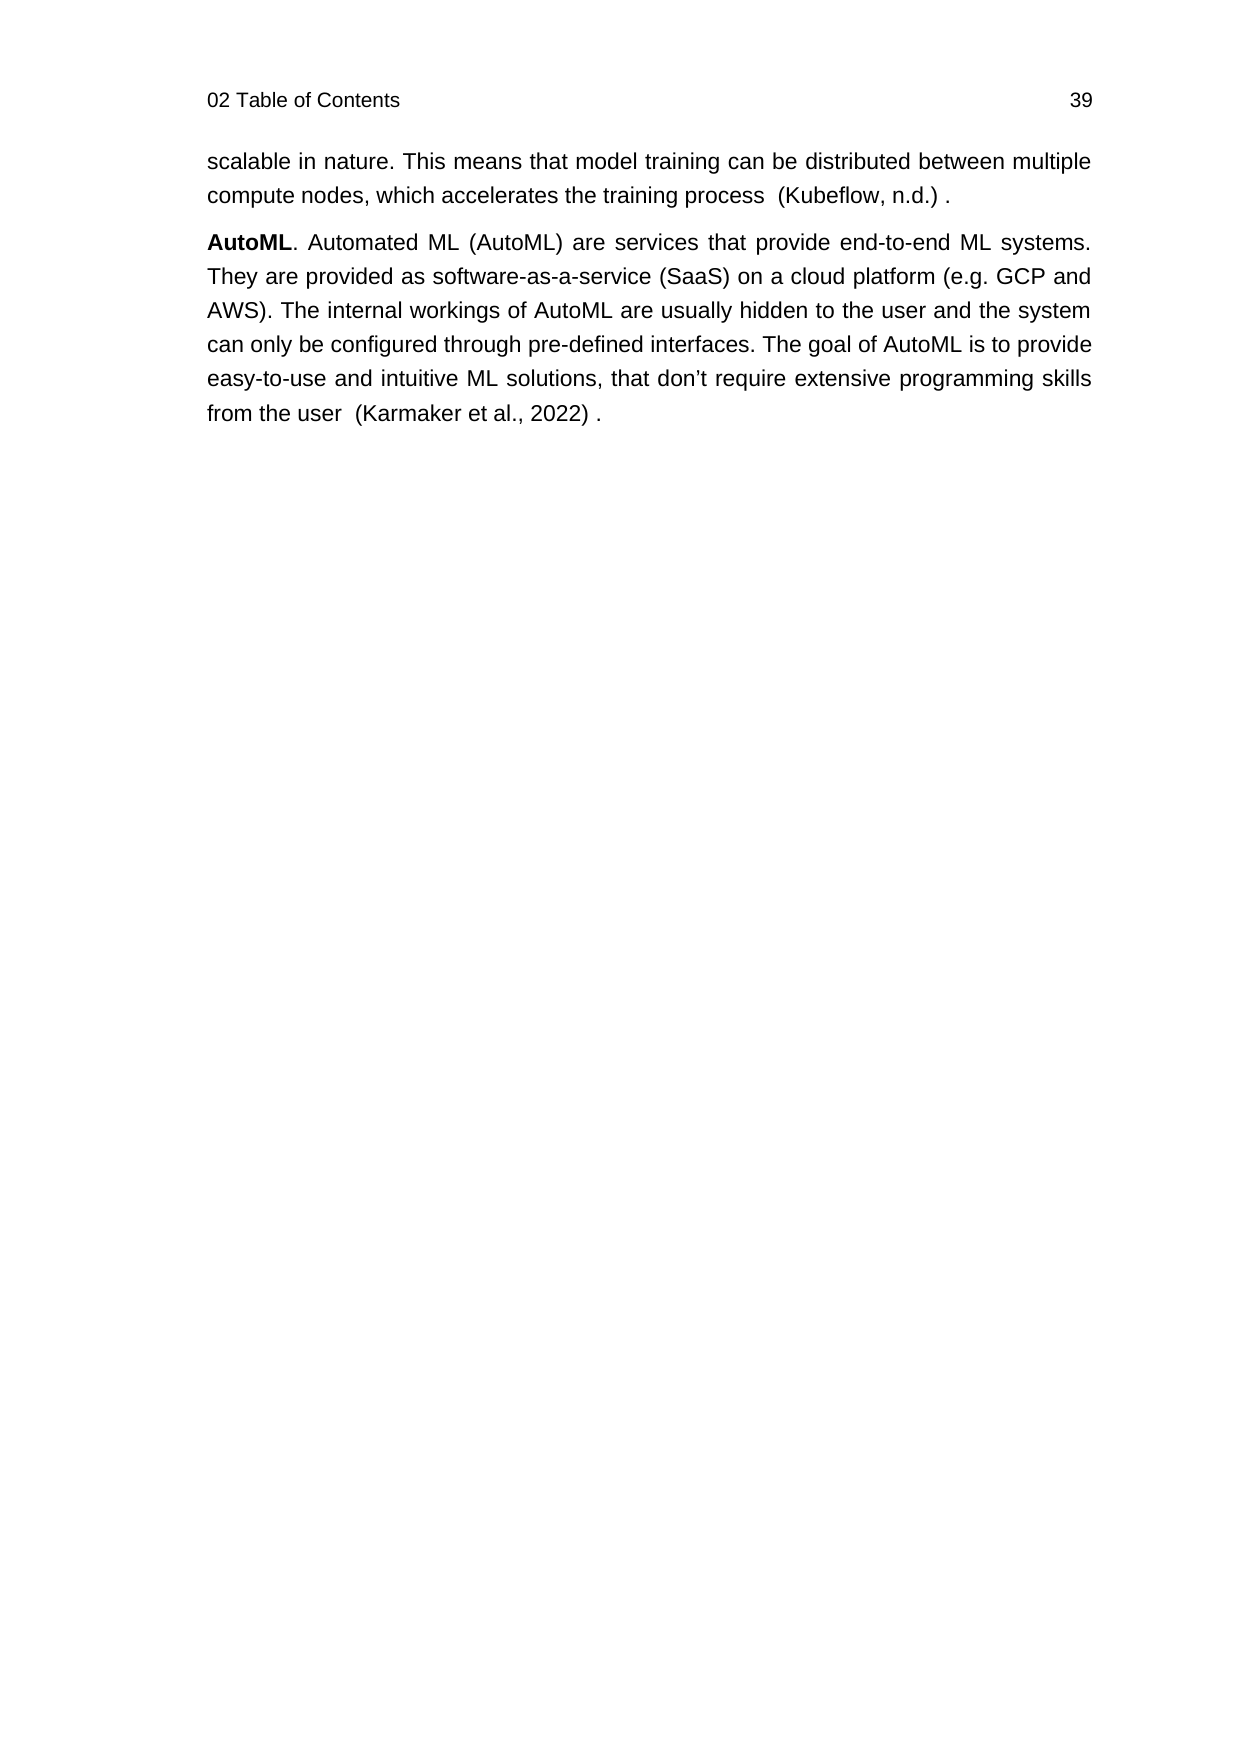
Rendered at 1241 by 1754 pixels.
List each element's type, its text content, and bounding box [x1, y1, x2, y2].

text AutoML. Automated ML (AutoML) are services that provide end-to-end ML systems. They are provided as software-as-a-service (SaaS) on a cloud platform (e.g. GCP and AWS). The internal workings of AutoML are usually hidden to the user and the system can only be configured through pre-defined interfaces. The goal of AutoML is to provide easy-to-use and intuitive ML solutions, that don’t require extensive programming skills from the user . [207, 229, 1092, 426]
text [207, 148, 1092, 208]
